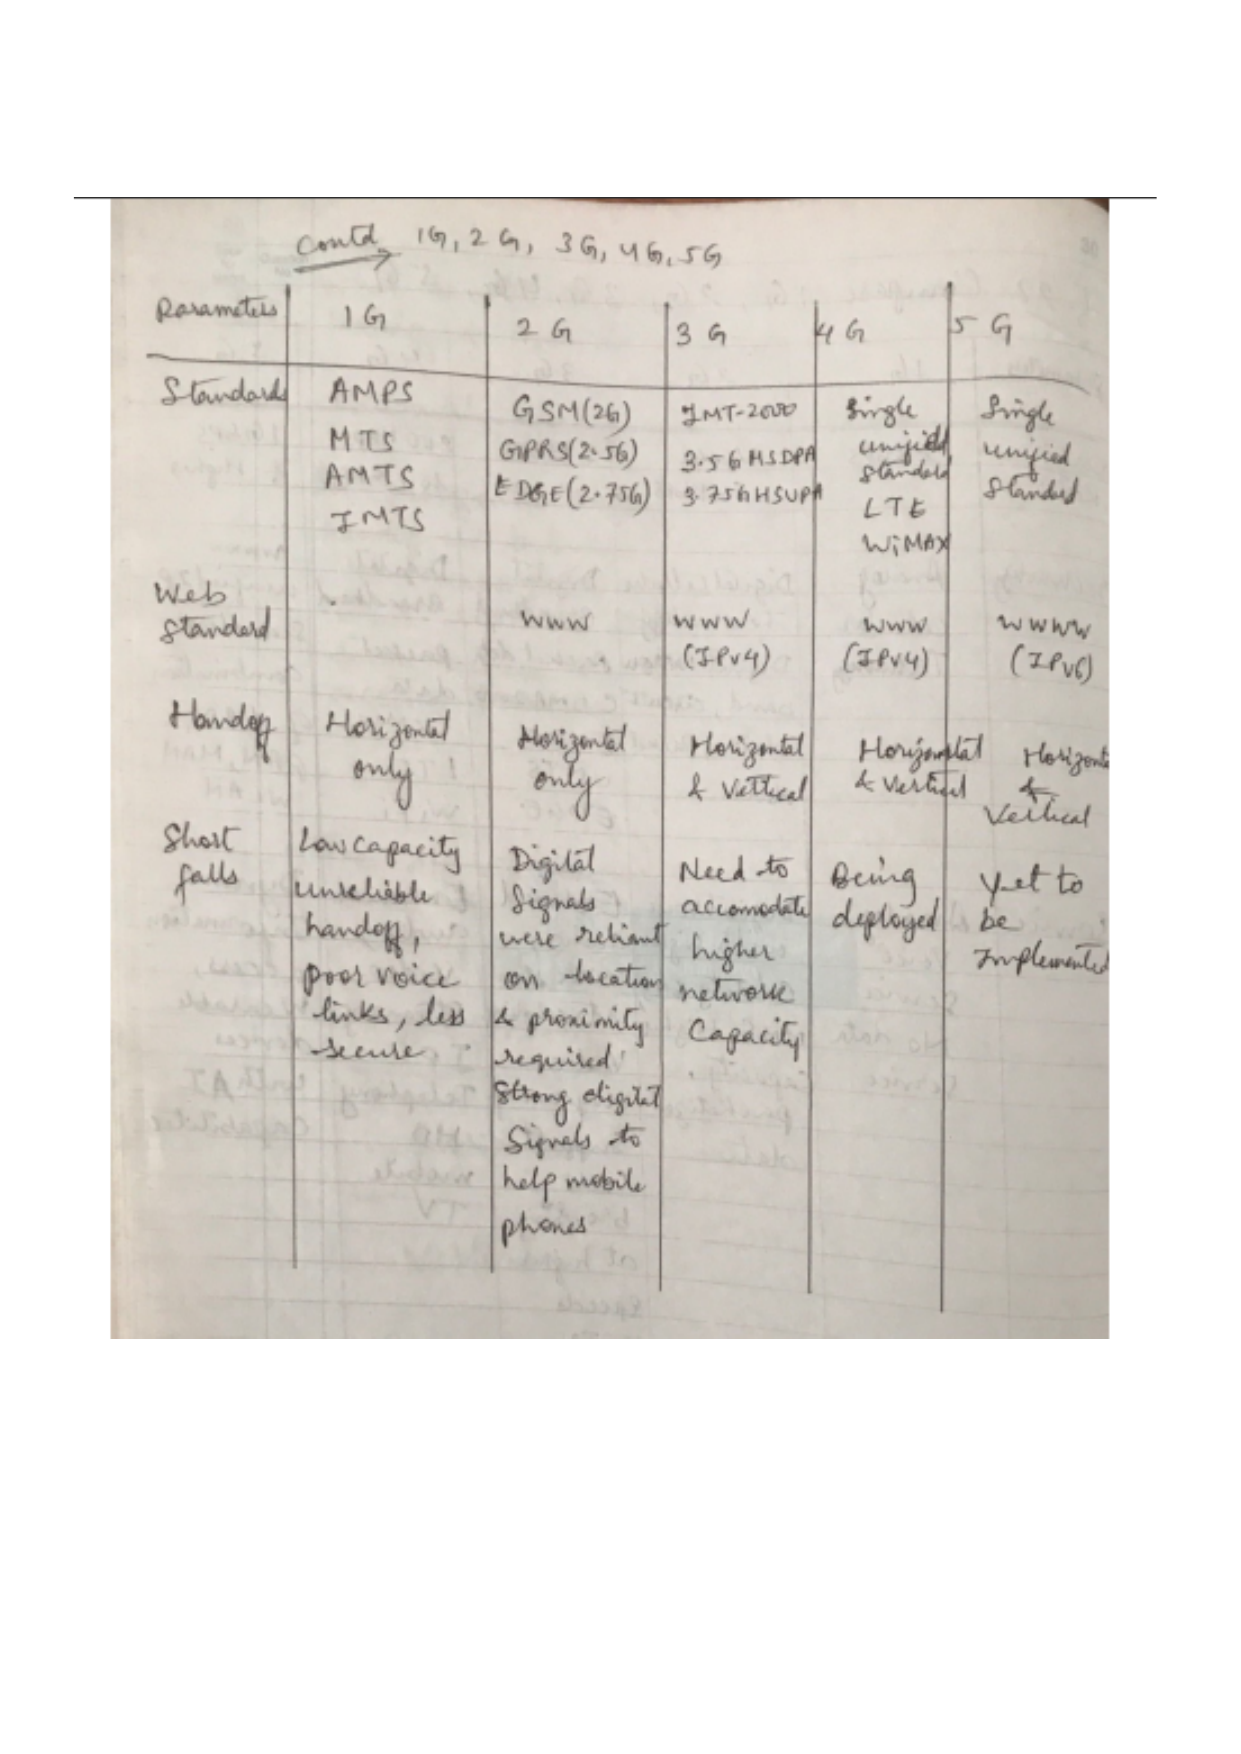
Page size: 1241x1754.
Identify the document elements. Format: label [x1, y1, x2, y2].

picture [73, 197, 1157, 1339]
